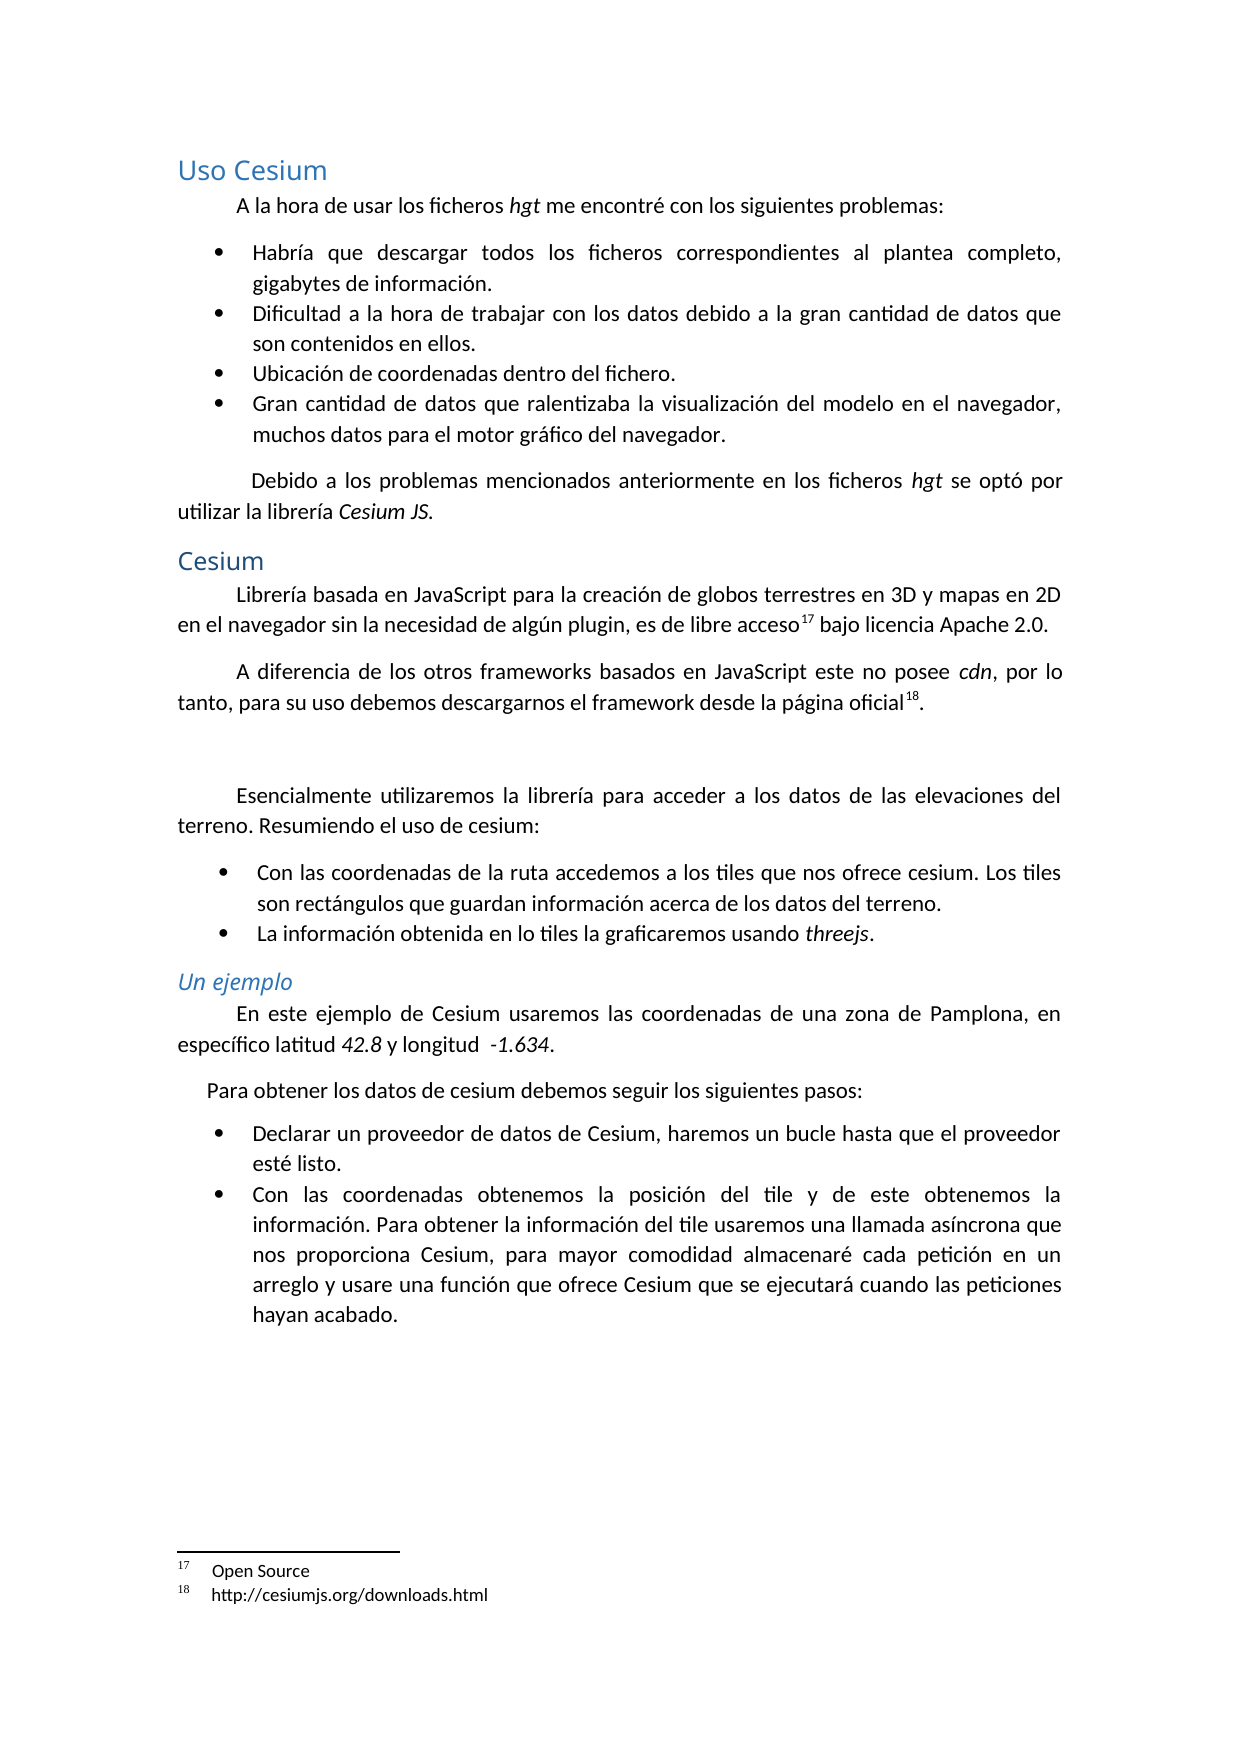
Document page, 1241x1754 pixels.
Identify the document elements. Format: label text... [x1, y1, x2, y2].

list Con las coordenadas obtenemos la posición del tile y de este obtenemos la información. Para obtener la información del tile usaremos una llamada asíncrona que nos proporciona Cesium, para mayor comodidad almacenaré cada petición en un arreglo y usare una función que ofrece Cesium que se ejecutará cuando las peticiones hayan acabado. [215, 1180, 1063, 1329]
list Ubicación de coordenadas dentro del fichero. [215, 359, 1063, 387]
text A la hora de usar los ficheros hgt me encontré con los siguientes problemas: [177, 192, 1063, 219]
subtitle Cesium [177, 544, 1063, 578]
list Habría que descargar todos los ficheros correspondientes al plantea completo, gigabytes de información. [215, 238, 1063, 297]
text Librería basada en JavaScript para la creación de globos terrestres en 3D y mapas en 2D en el navegador sin la necesidad de algún plugin, es de libre acceso bajo licencia Apache 2.0. [177, 580, 1063, 639]
text A diferencia de los otros frameworks basados en JavaScript este no posee cdn, por lo tanto, para su uso debemos descargarnos el framework desde la página oficial. [177, 657, 1063, 716]
list La información obtenida en lo tiles la graficaremos usando threejs. [219, 919, 1063, 947]
list Dificultad a la hora de trabajar con los datos debido a la gran cantidad de datos que son contenidos en ellos. [215, 299, 1063, 357]
list Declarar un proveedor de datos de Cesium, haremos un bucle hasta que el proveedor esté listo. [215, 1119, 1063, 1178]
text En este ejemplo de Cesium usaremos las coordenadas de una zona de Pamplona, en específico latitud 42.8 y longitud -1.634. [177, 999, 1063, 1058]
text Debido a los problemas mencionados anteriormente en los ficheros hgt se optó por utilizar la librería Cesium JS. [177, 467, 1063, 525]
text Para obtener los datos de cesium debemos seguir los siguientes pasos: [207, 1077, 1063, 1105]
list Con las coordenadas de la ruta accedemos a los tiles que nos ofrece cesium. Los tiles son rectángulos que guardan información acerca de los datos del terreno. [219, 858, 1063, 917]
subtitle Un ejemplo [177, 966, 1063, 997]
subtitle Uso Cesium [177, 152, 1063, 189]
list Gran cantidad de datos que ralentizaba la visualización del modelo en el navegador, muchos datos para el motor gráfico del navegador. [215, 389, 1063, 448]
text Esencialmente utilizaremos la librería para acceder a los datos de las elevaciones del terreno. Resumiendo el uso de cesium: [177, 781, 1063, 840]
